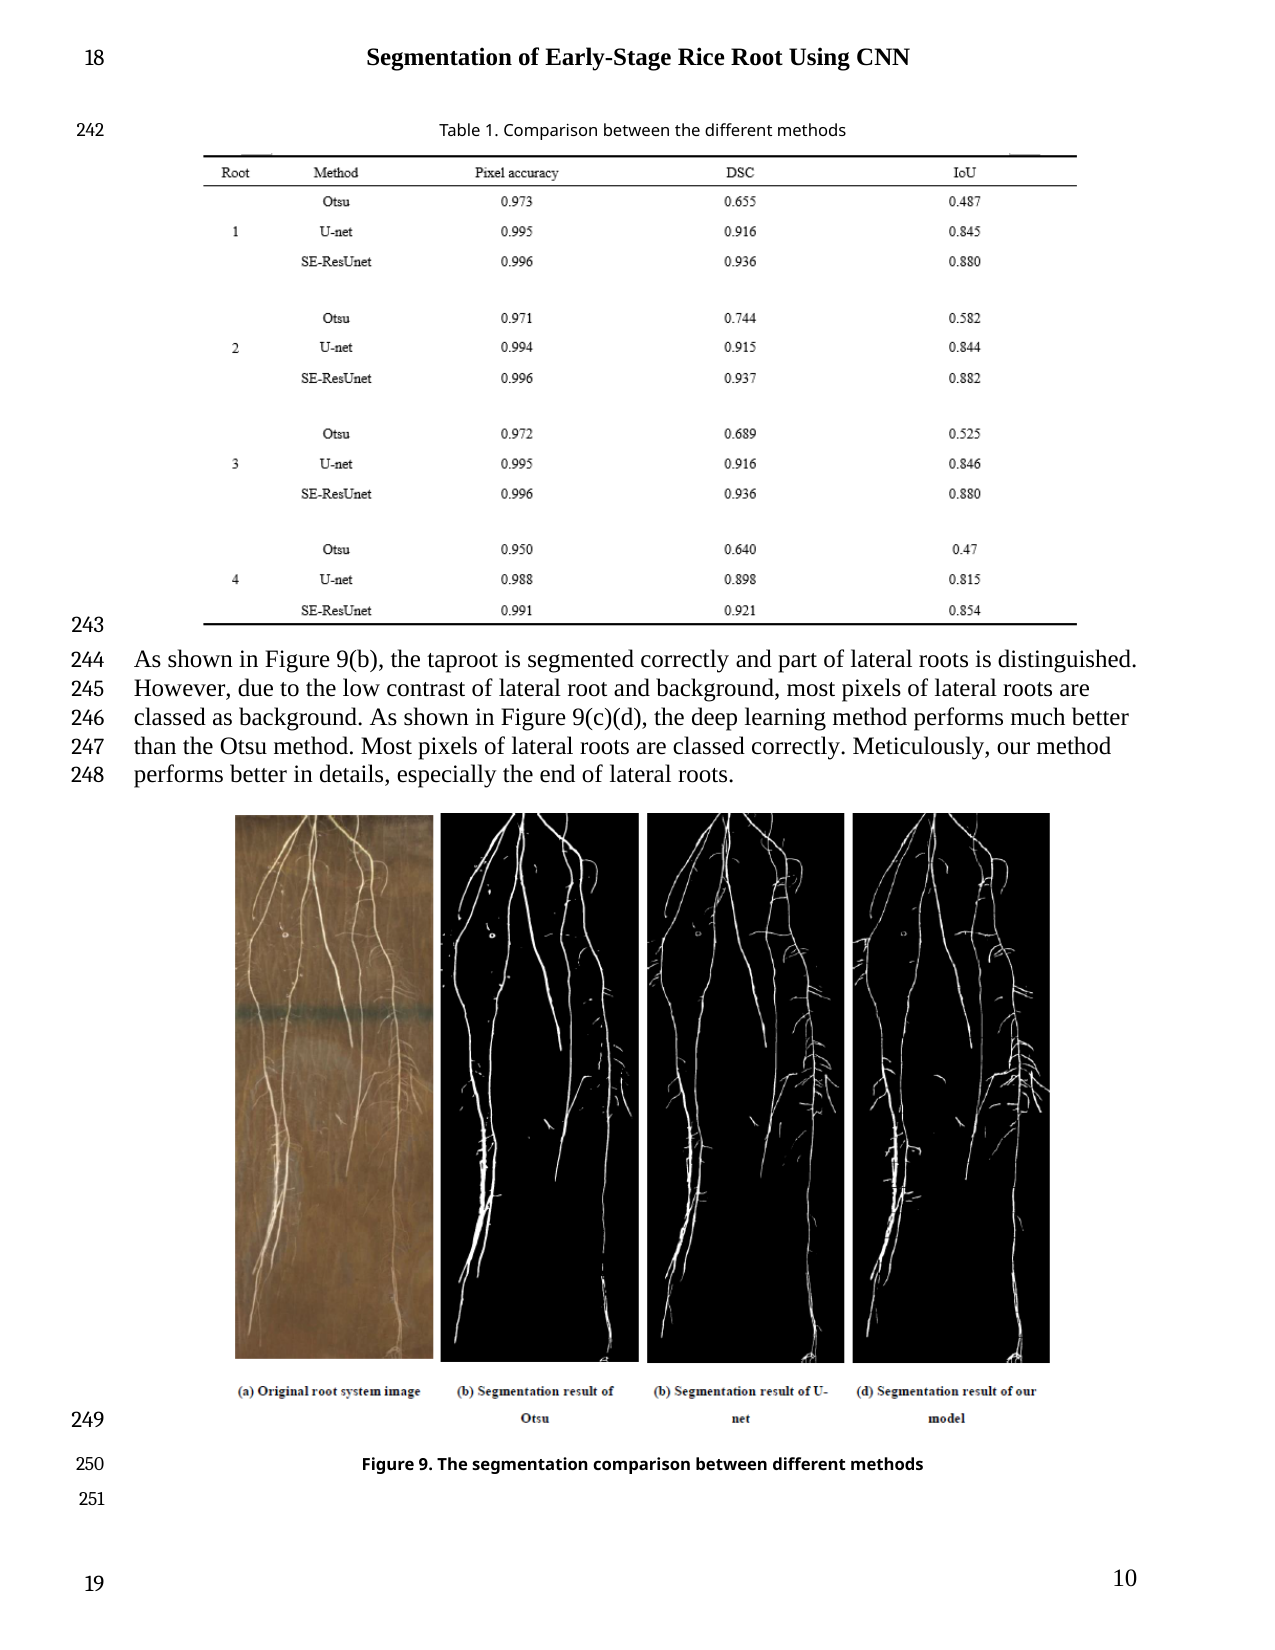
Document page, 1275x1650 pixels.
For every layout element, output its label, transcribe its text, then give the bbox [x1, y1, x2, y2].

picture [199, 153, 1087, 632]
picture [232, 813, 1053, 1428]
text Figure 9. The segmentation comparison between different methods [133, 1453, 1152, 1475]
text As shown in Figure 9(b), the taproot is segmented correctly and part of lateral roots is distinguished. However, due to the low contrast of lateral root and background, most pixels of lateral roots are classed as background. As shown in Figure 9(c)(d), the deep learning method performs much better than the Otsu method. Most pixels of lateral roots are classed correctly. Meticulously, our method performs better in details, especially the end of lateral roots. [133, 644, 1152, 788]
text Table 1. Comparison between the different methods [133, 118, 1152, 141]
